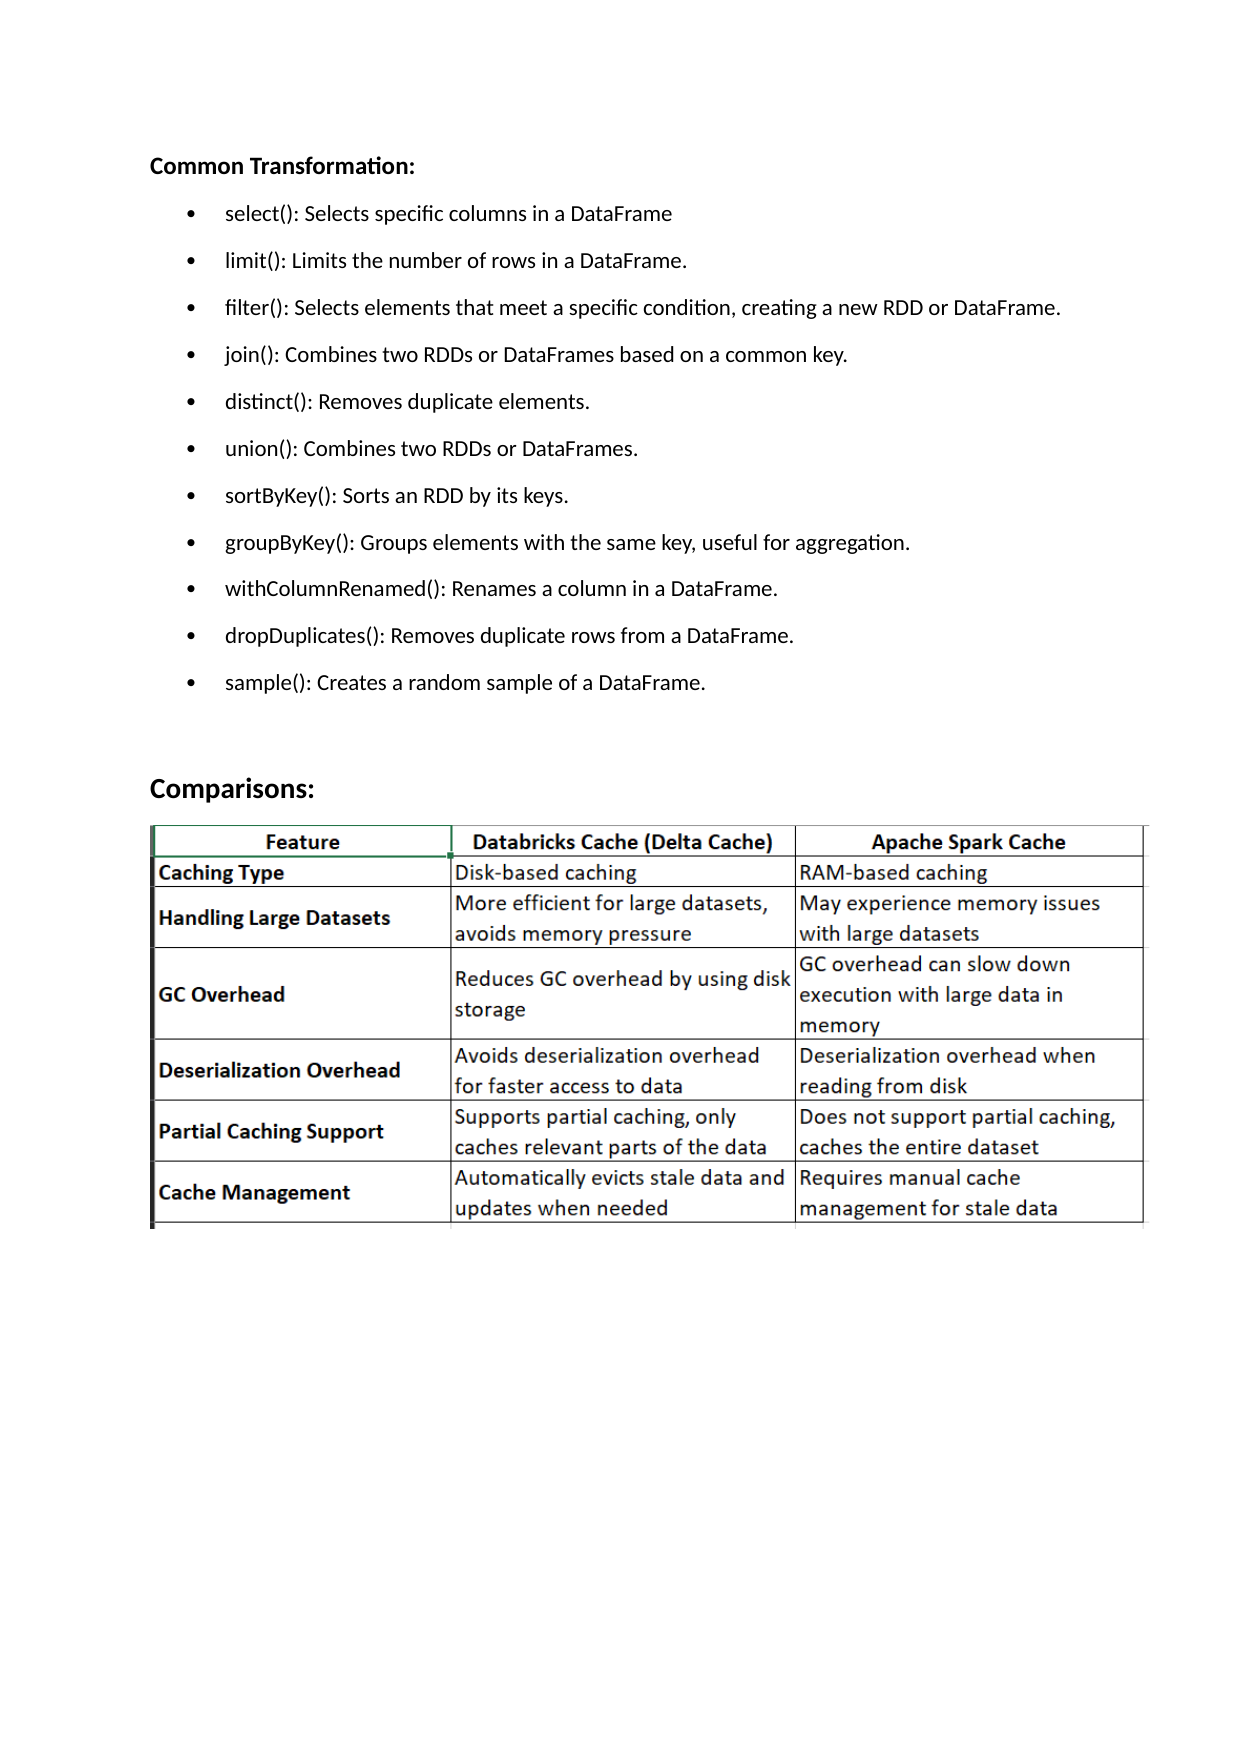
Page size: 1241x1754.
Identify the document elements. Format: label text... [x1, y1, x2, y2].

list sample(): Creates a random sample of a DataFrame. [187, 668, 1090, 696]
list sortByKey(): Sorts an RDD by its keys. [187, 481, 1090, 509]
list filter(): Selects elements that meet a specific condition, creating a new RDD or DataFrame. [187, 293, 1090, 321]
list select(): Selects specific columns in a DataFrame [187, 199, 1090, 228]
text Common Transformation: [150, 150, 1090, 181]
picture [150, 825, 1150, 1229]
list limit(): Limits the number of rows in a DataFrame. [187, 246, 1090, 274]
list dropDuplicates(): Removes duplicate rows from a DataFrame. [187, 621, 1090, 649]
list join(): Combines two RDDs or DataFrames based on a common key. [187, 340, 1090, 368]
list groupByKey(): Groups elements with the same key, useful for aggregation. [187, 528, 1090, 556]
list union(): Combines two RDDs or DataFrames. [187, 434, 1090, 462]
text Comparisons: [150, 770, 1090, 806]
list distinct(): Removes duplicate elements. [187, 387, 1090, 415]
list withColumnRenamed(): Renames a column in a DataFrame. [187, 574, 1090, 603]
